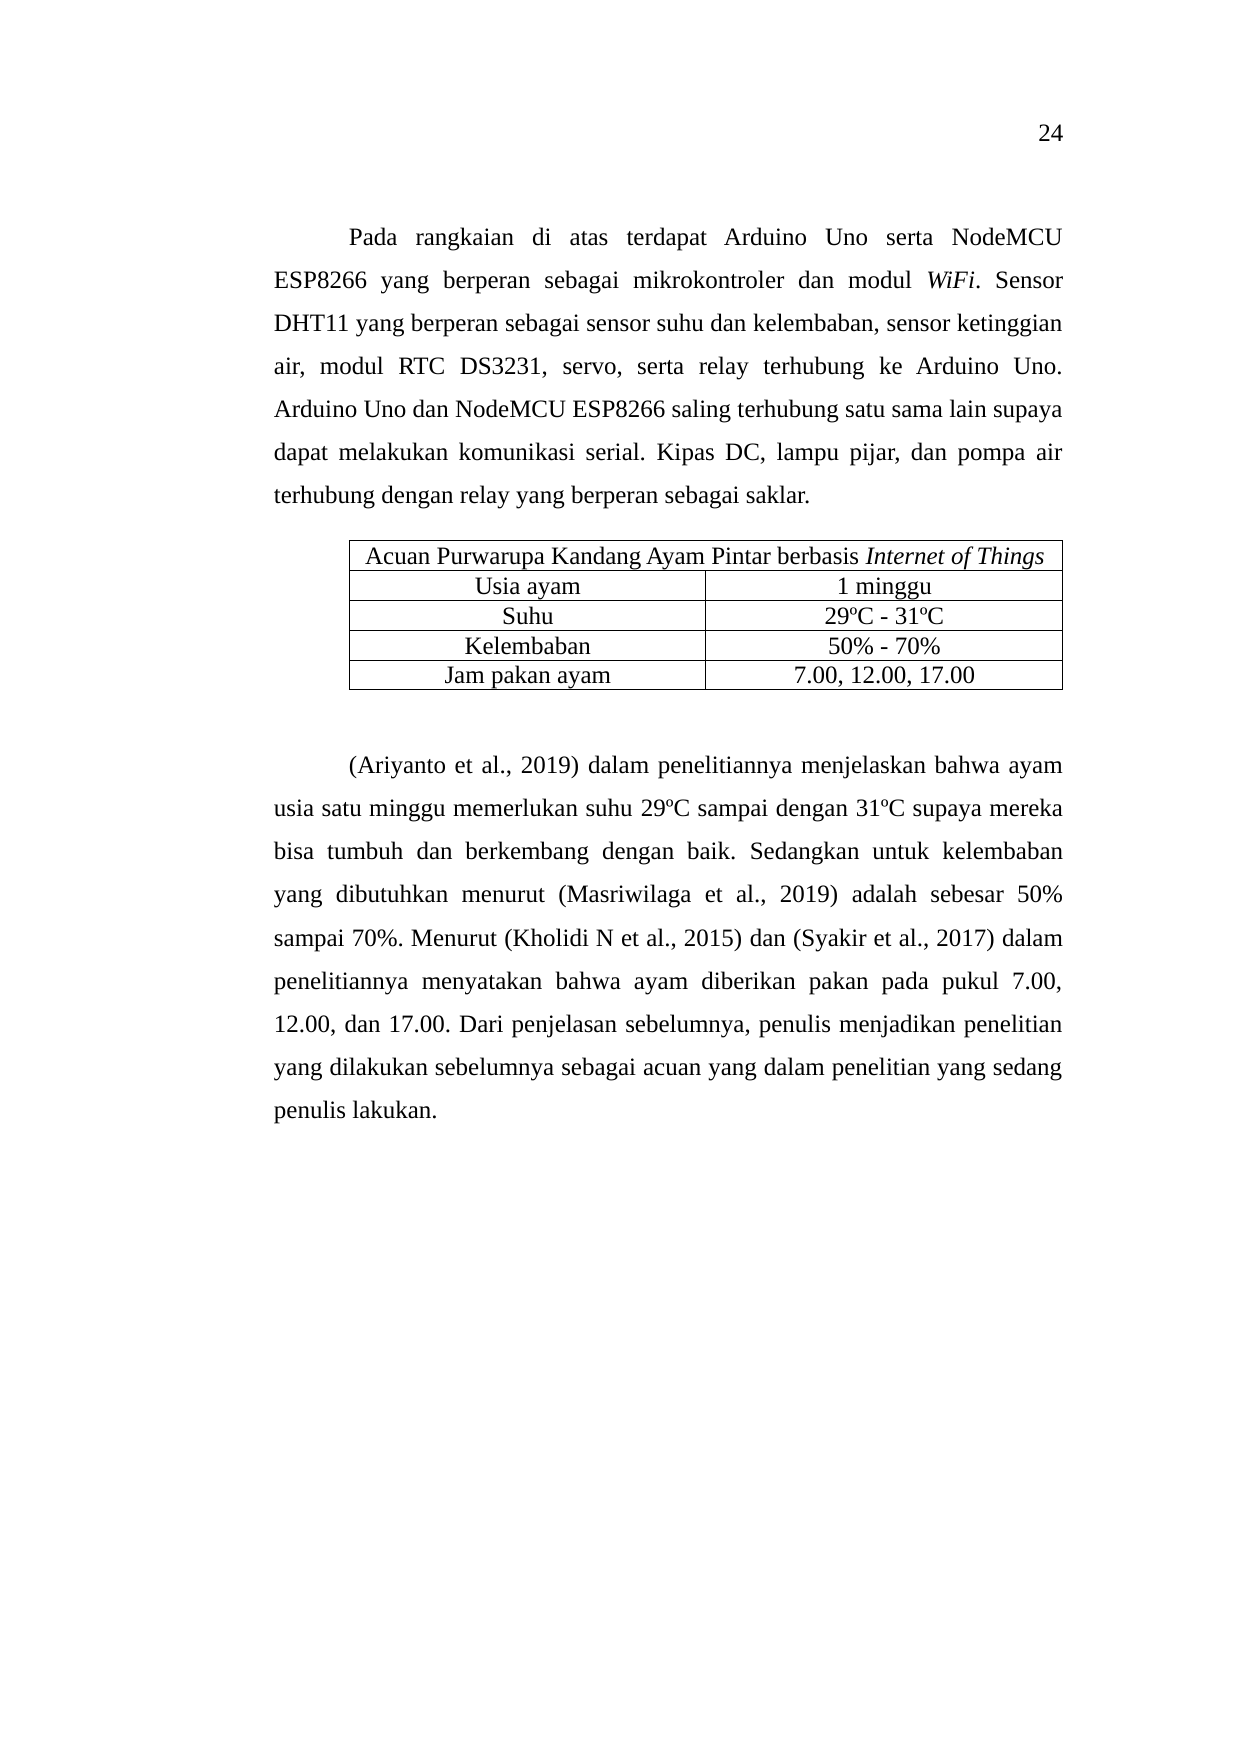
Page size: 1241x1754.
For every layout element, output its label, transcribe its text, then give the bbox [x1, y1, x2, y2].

table_cell Suhu [350, 601, 705, 630]
table_cell 1 minggu [706, 571, 1062, 600]
table_cell Jam pakan ayam [350, 661, 705, 689]
table_cell 50% - 70% [706, 631, 1062, 659]
text (Ariyanto et al., 2019) dalam penelitiannya menjelaskan bahwa ayam usia satu minggu memerlukan suhu 29ºC sampai dengan 31ºC supaya mereka bisa tumbuh dan berkembang dengan baik. Sedangkan untuk kelembaban yang dibutuhkan menurut (Masriwilaga et al., 2019) adalah sebesar 50% sampai 70%. Menurut (Kholidi N et al., 2015) dan (Syakir et al., 2017) dalam penelitiannya menyatakan bahwa ayam diberikan pakan pada pukul 7.00, 12.00, dan 17.00. Dari penjelasan sebelumnya, penulis menjadikan penelitian yang dilakukan sebelumnya sebagai acuan yang dalam penelitian yang sedang penulis lakukan. [274, 750, 1063, 1124]
text Pada rangkaian di atas terdapat Arduino Uno serta NodeMCU ESP8266 yang berperan sebagai mikrokontroler dan modul WiFi. Sensor DHT11 yang berperan sebagai sensor suhu dan kelembaban, sensor ketinggian air, modul RTC DS3231, servo, serta relay terhubung ke Arduino Uno. Arduino Uno dan NodeMCU ESP8266 saling terhubung satu sama lain supaya dapat melakukan komunikasi serial. Kipas DC, lampu pijar, dan pompa air terhubung dengan relay yang berperan sebagai saklar. [274, 222, 1063, 509]
table_cell 7.00, 12.00, 17.00 [706, 661, 1062, 689]
table_header Acuan Purwarupa Kandang Ayam Pintar berbasis Internet of Things [350, 541, 1062, 570]
table_cell Kelembaban [350, 631, 705, 659]
table_cell Usia ayam [350, 571, 705, 600]
table_cell 29ºC - 31ºC [706, 601, 1062, 630]
